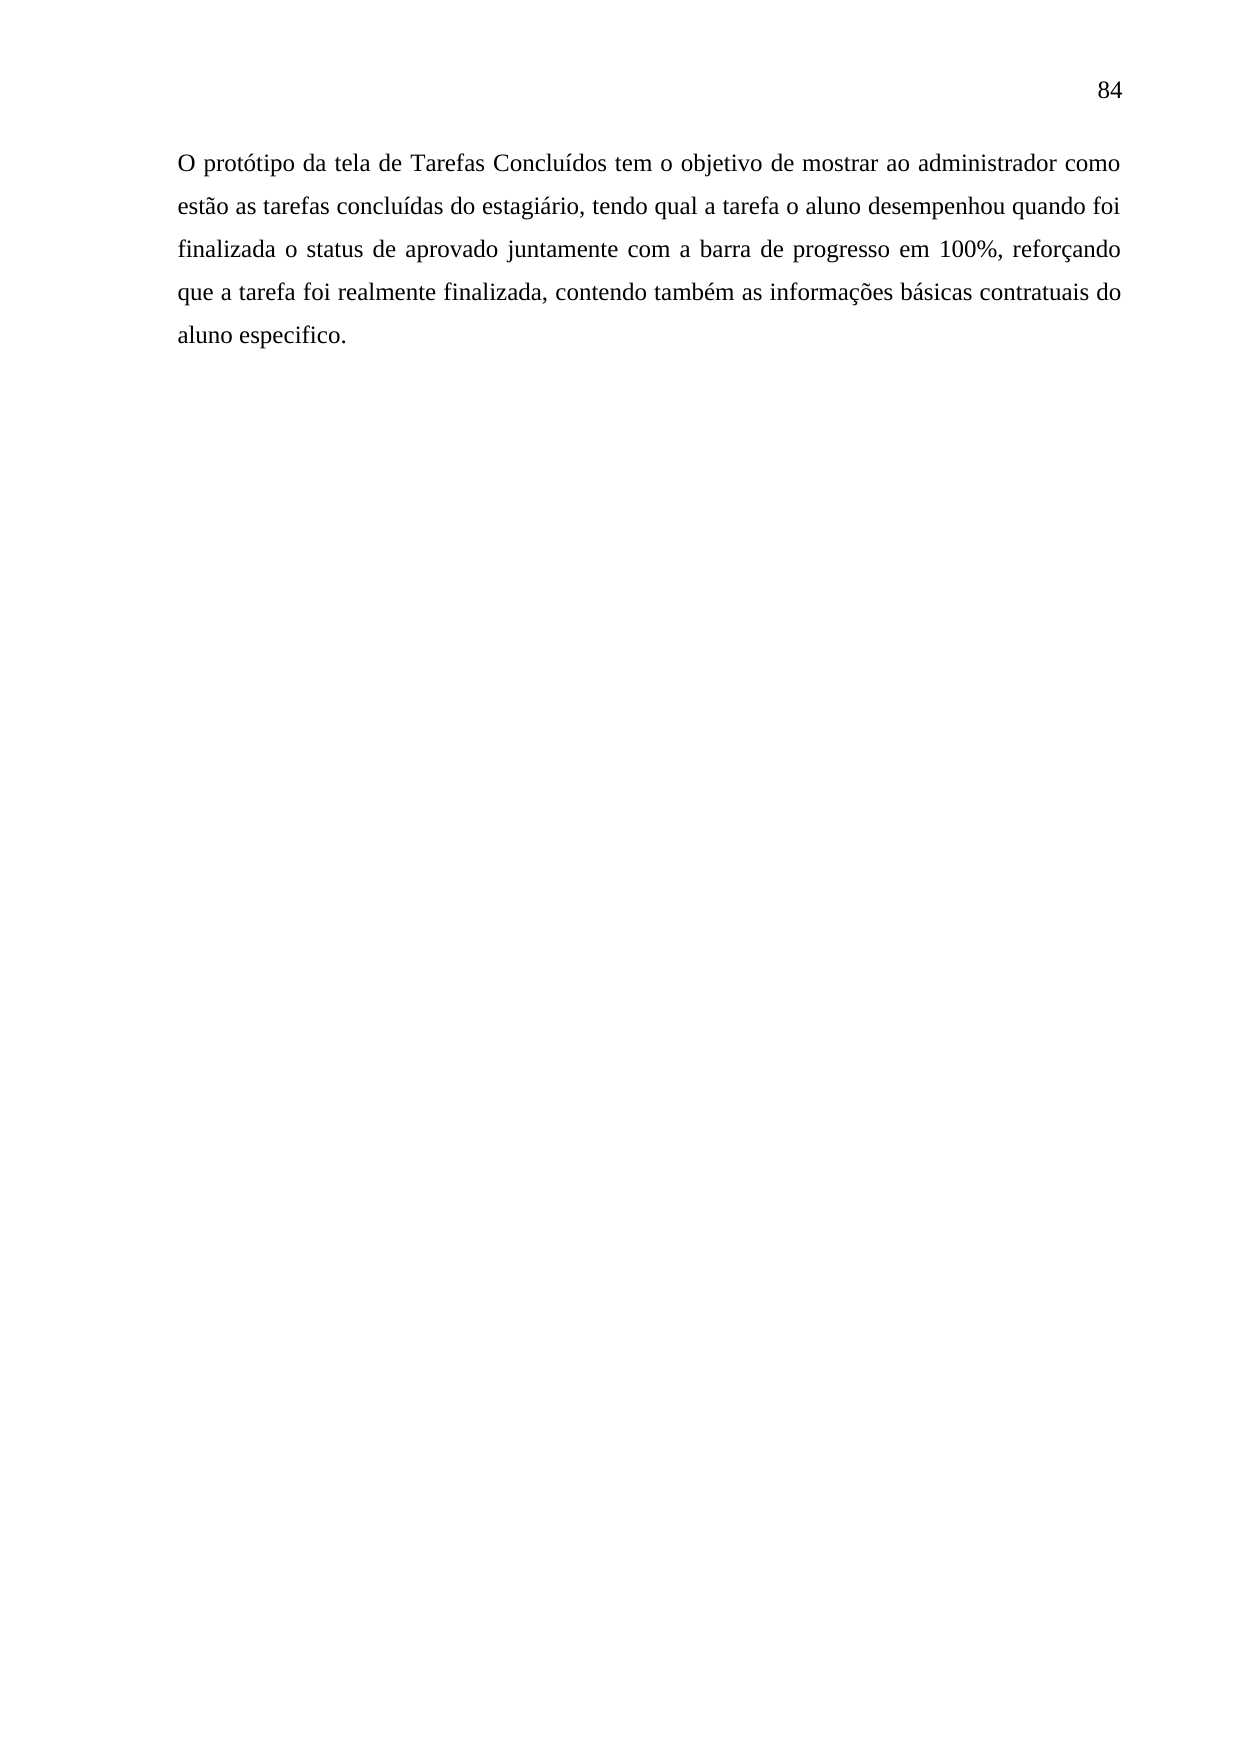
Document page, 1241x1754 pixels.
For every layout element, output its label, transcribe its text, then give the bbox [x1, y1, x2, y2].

text O protótipo da tela de Tarefas Concluídos tem o objetivo de mostrar ao administrador como estão as tarefas concluídas do estagiário, tendo qual a tarefa o aluno desempenhou quando foi finalizada o status de aprovado juntamente com a barra de progresso em 100%, reforçando que a tarefa foi realmente finalizada, contendo também as informações básicas contratuais do aluno especifico. [177, 148, 1122, 349]
